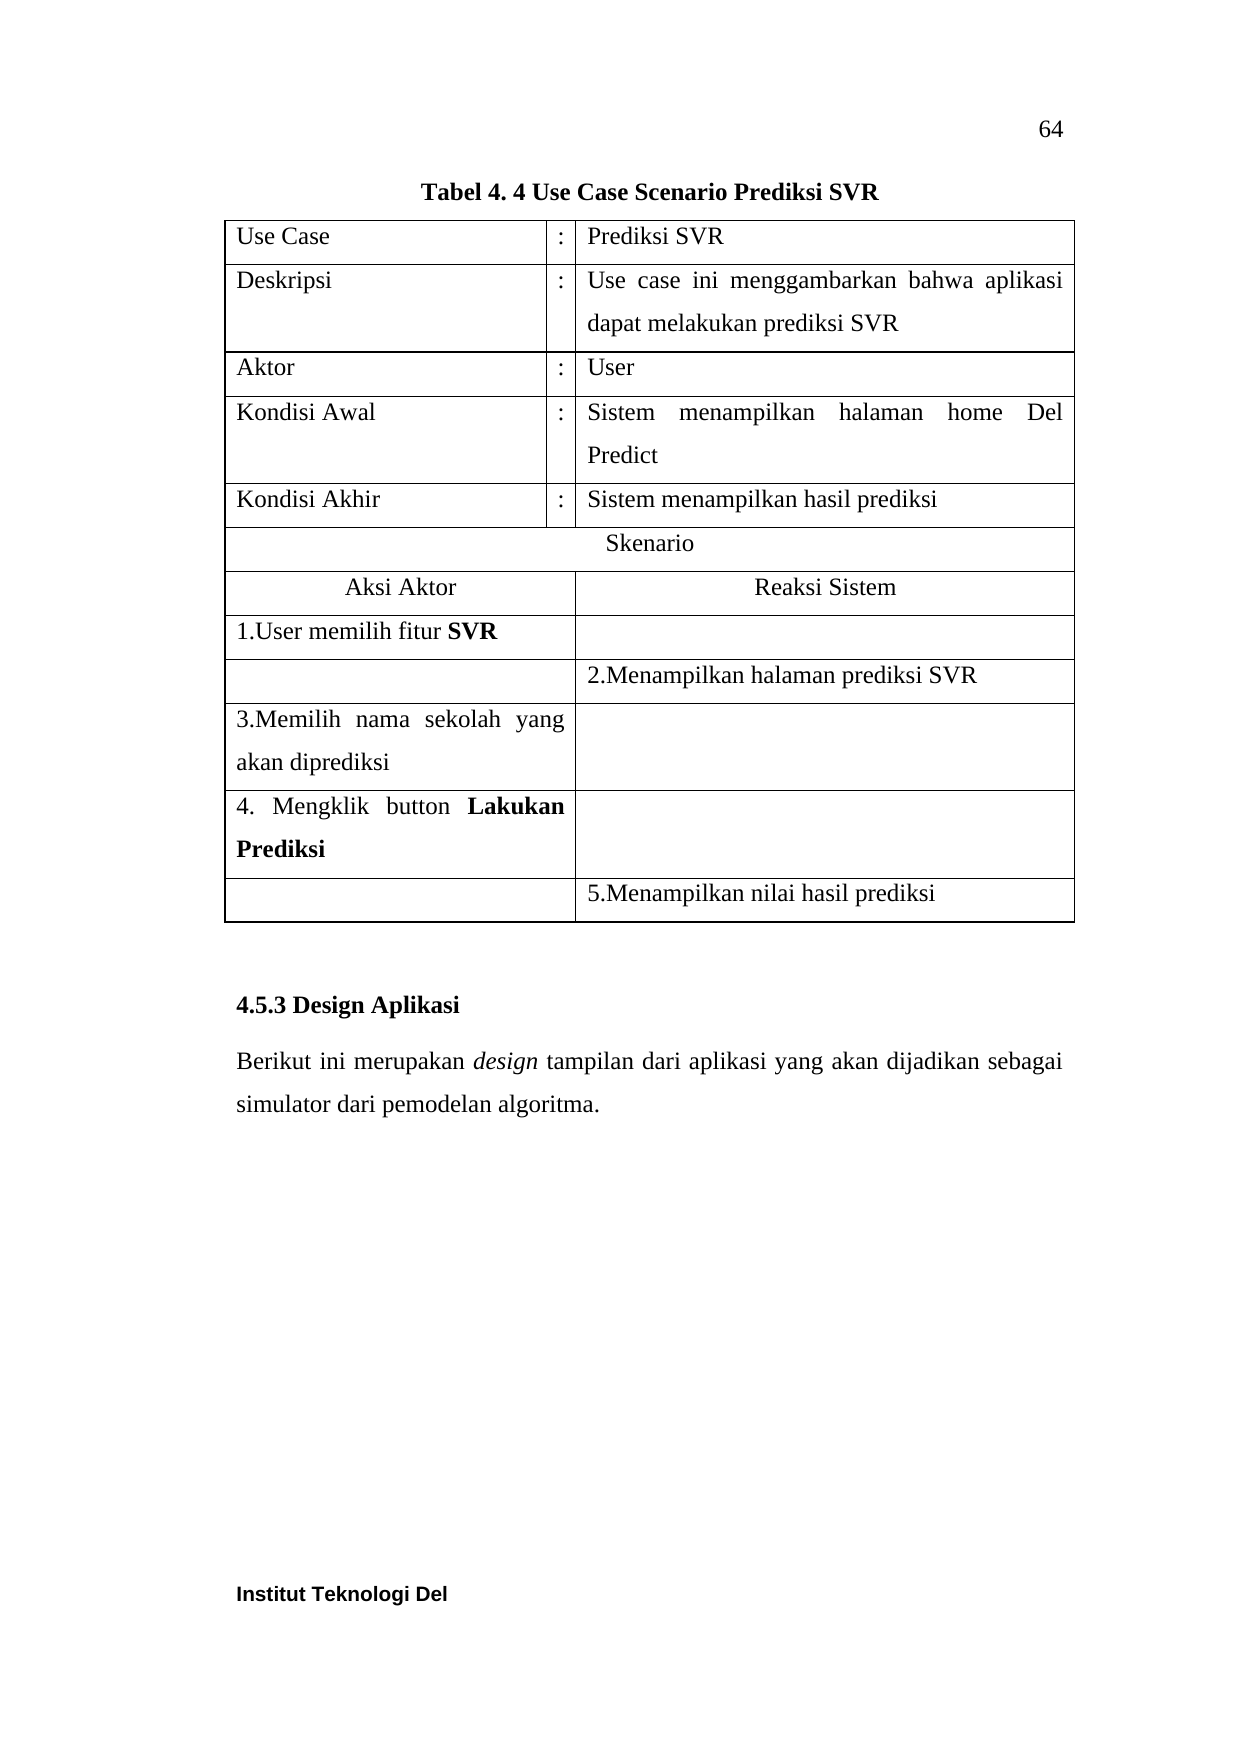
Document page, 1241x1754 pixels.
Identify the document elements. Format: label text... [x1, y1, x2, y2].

table_cell Deskripsi [226, 265, 546, 351]
table_cell Skenario [226, 528, 1074, 571]
table_header Prediksi SVR [576, 221, 1074, 264]
table_cell : [547, 353, 575, 396]
table_cell 4. Mengklik button Lakukan Prediksi [226, 791, 575, 877]
table_cell : [547, 484, 575, 527]
table_cell Use case ini menggambarkan bahwa aplikasi dapat melakukan prediksi SVR [576, 265, 1074, 351]
table_cell Aktor [226, 353, 546, 396]
table_cell [226, 879, 575, 921]
table_cell : [547, 397, 575, 483]
table_cell 1.User memilih fitur SVR [226, 616, 575, 659]
table_cell Sistem menampilkan hasil prediksi [576, 484, 1074, 527]
table_cell Kondisi Akhir [226, 484, 546, 527]
table_cell 5.Menampilkan nilai hasil prediksi [576, 879, 1074, 921]
table_cell [576, 616, 1074, 659]
table_cell User [576, 353, 1074, 396]
table_cell 2.Menampilkan halaman prediksi SVR [576, 660, 1074, 703]
text Berikut ini merupakan design tampilan dari aplikasi yang akan dijadikan sebagai simulator dari pemodelan algoritma. [236, 1046, 1063, 1118]
table_cell Aksi Aktor [226, 572, 575, 615]
subtitle 4.5.3 Design Aplikasi [236, 991, 1063, 1019]
table_header Use Case [226, 221, 546, 264]
table_cell Sistem menampilkan halaman home Del Predict [576, 397, 1074, 483]
table_cell [226, 660, 575, 703]
table_cell 3.Memilih nama sekolah yang akan diprediksi [226, 704, 575, 790]
table_cell [576, 704, 1074, 790]
table_cell Reaksi Sistem [576, 572, 1074, 615]
table_cell Kondisi Awal [226, 397, 546, 483]
table_header : [547, 221, 575, 264]
table_cell [576, 791, 1074, 877]
table_cell : [547, 265, 575, 351]
